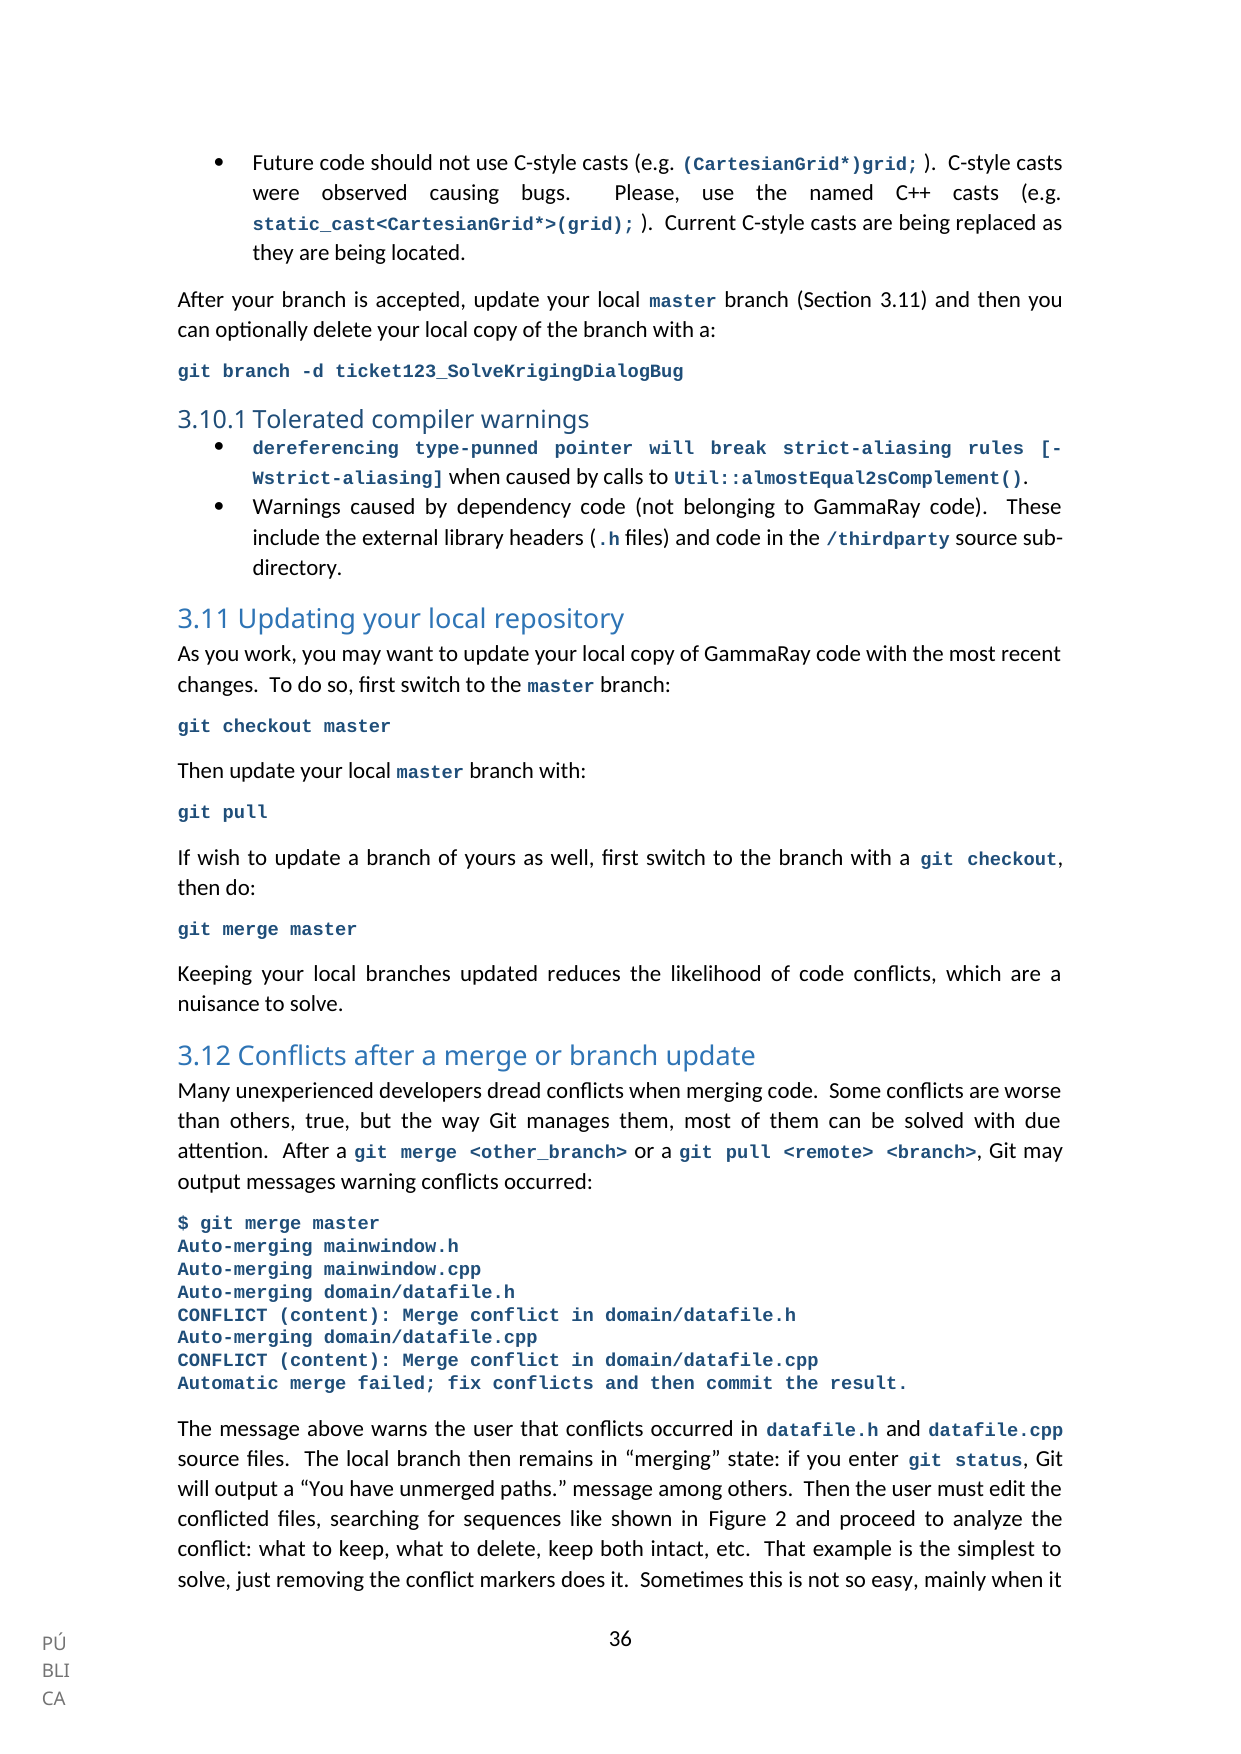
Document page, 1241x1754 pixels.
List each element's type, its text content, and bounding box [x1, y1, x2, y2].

text CONFLICT (content): Merge conflict in domain/datafile.cpp [177, 1351, 1063, 1372]
text $ git merge master [177, 1214, 1063, 1235]
text git pull [177, 803, 1063, 824]
text git merge master [177, 920, 1063, 941]
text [177, 1414, 1063, 1593]
list dereferencing type-punned pointer will break strict-aliasing rules [-Wstrict-aliasing] when caused by calls to Util::almostEqual2sComplement(). [215, 438, 1063, 490]
text Auto-merging domain/datafile.h [177, 1282, 1063, 1304]
text Auto-merging mainwindow.cpp [177, 1259, 1063, 1281]
list Future code should not use C-style casts (e.g. (CartesianGrid*)grid; ). C-style casts were observed causing bugs. Please, use the named C++ casts (e.g. static_cast<CartesianGrid*>(grid); ). Current C-style casts are being replaced as they are being located. [215, 148, 1063, 266]
text Then update your local master branch with: [177, 756, 1063, 784]
subtitle Updating your local repository [177, 600, 1063, 637]
text Automatic merge failed; fix conflicts and then commit the result. [177, 1374, 1063, 1395]
text Keeping your local branches updated reduces the likelihood of code conflicts, which are a nuisance to solve. [177, 959, 1063, 1018]
text As you work, you may want to update your local copy of GammaRay code with the most recent changes. To do so, first switch to the master branch: [177, 639, 1063, 698]
text After your branch is accepted, update your local master branch (Section 3.11) and then you can optionally delete your local copy of the branch with a: [177, 285, 1063, 343]
text Auto-merging domain/datafile.cpp [177, 1328, 1063, 1349]
text git checkout master [177, 717, 1063, 738]
text git branch -d ticket123_SolveKrigingDialogBug [177, 362, 1063, 383]
text Many unexperienced developers dread conflicts when merging code. Some conflicts are worse than others, true, but the way Git manages them, most of them can be solved with due attention. After a git merge <other_branch> or a git pull <remote> <branch>, Git may output messages warning conflicts occurred: [177, 1076, 1063, 1195]
subtitle Conflicts after a merge or branch update [177, 1036, 1063, 1073]
text If wish to update a branch of yours as well, first switch to the branch with a git checkout, then do: [177, 843, 1063, 901]
subtitle Tolerated compiler warnings [177, 402, 1063, 436]
list Warnings caused by dependency code (not belonging to GammaRay code). These include the external library headers (.h files) and code in the /thirdparty source sub-directory. [215, 492, 1063, 581]
text Auto-merging mainwindow.h [177, 1237, 1063, 1258]
text CONFLICT (content): Merge conflict in domain/datafile.h [177, 1305, 1063, 1327]
